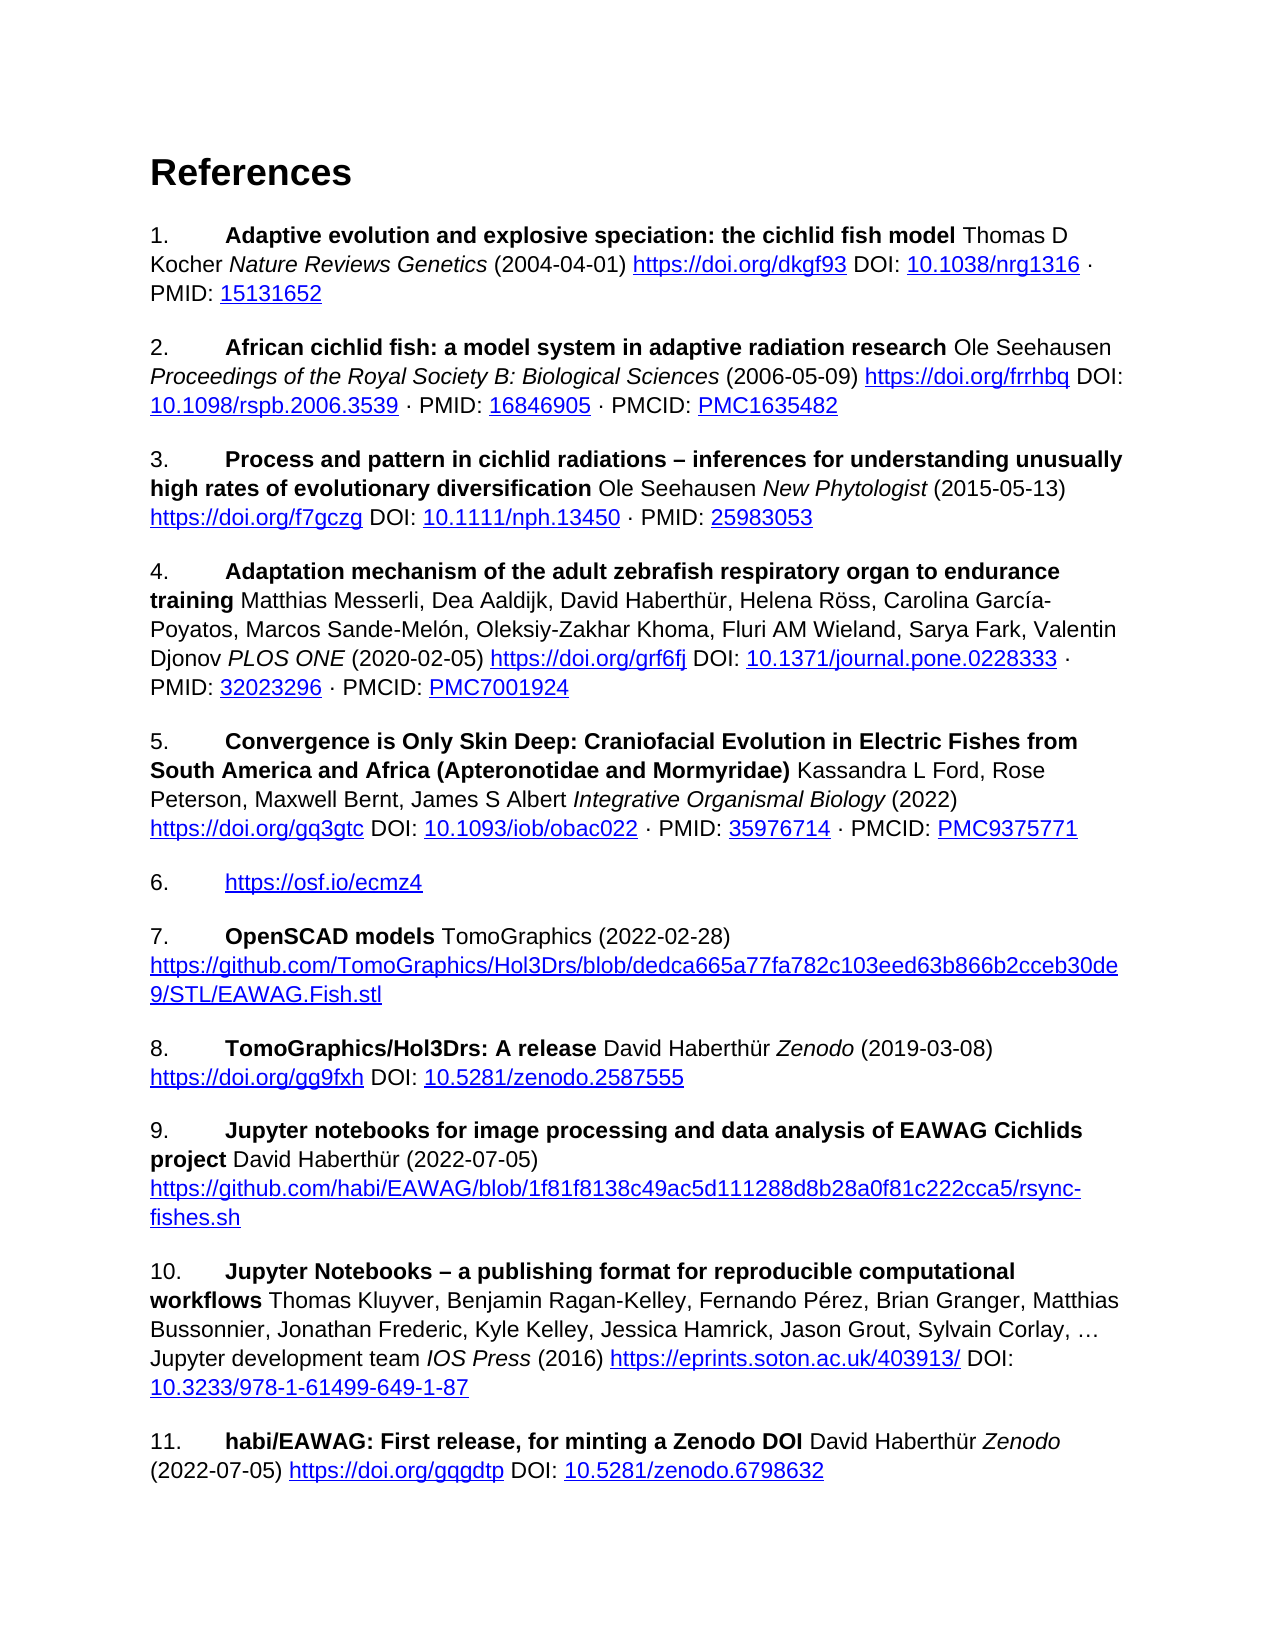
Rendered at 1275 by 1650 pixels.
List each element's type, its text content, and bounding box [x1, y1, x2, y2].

text 1. Adaptive evolution and explosive speciation: the cichlid fish model Thomas D Kocher Nature Reviews Genetics (2004-04-01) https://doi.org/dkgf93 DOI: 10.1038/nrg1316 · PMID: 15131652 [150, 222, 1125, 307]
text 7. OpenSCAD models TomoGraphics (2022-02-28) https://github.com/TomoGraphics/Hol3Drs/blob/dedca665a77fa782c103eed63b866b2cceb30de9/STL/EAWAG.Fish.stl [150, 923, 1125, 1007]
text 11. habi/EAWAG: First release, for minting a Zenodo DOI David Haberthür Zenodo (2022-07-05) https://doi.org/gqgdtp DOI: 10.5281/zenodo.6798632 [150, 1428, 1125, 1483]
text 9. Jupyter notebooks for image processing and data analysis of EAWAG Cichlids project David Haberthür (2022-07-05) https://github.com/habi/EAWAG/blob/1f81f8138c49ac5d111288d8b28a0f81c222cca5/rsync-fishes.sh [150, 1117, 1125, 1231]
text 2. African cichlid fish: a model system in adaptive radiation research Ole Seehausen Proceedings of the Royal Society B: Biological Sciences (2006-05-09) https://doi.org/frrhbq DOI: 10.1098/rspb.2006.3539 · PMID: 16846905 · PMCID: PMC1635482 [150, 334, 1125, 418]
text 3. Process and pattern in cichlid radiations – inferences for understanding unusually high rates of evolutionary diversification Ole Seehausen New Phytologist (2015-05-13) https://doi.org/f7gczg DOI: 10.1111/nph.13450 · PMID: 25983053 [150, 446, 1125, 530]
subtitle References [150, 150, 1125, 193]
text 6. https://osf.io/ecmz4 [150, 869, 1125, 895]
text 10. Jupyter Notebooks – a publishing format for reproducible computational workflows Thomas Kluyver, Benjamin Ragan-Kelley, Fernando Pérez, Brian Granger, Matthias Bussonnier, Jonathan Frederic, Kyle Kelley, Jessica Hamrick, Jason Grout, Sylvain Corlay, … Jupyter development team IOS Press (2016) https://eprints.soton.ac.uk/403913/ DOI: 10.3233/978-1-61499-649-1-87 [150, 1258, 1125, 1400]
text 5. Convergence is Only Skin Deep: Craniofacial Evolution in Electric Fishes from South America and Africa (Apteronotidae and Mormyridae) Kassandra L Ford, Rose Peterson, Maxwell Bernt, James S Albert Integrative Organismal Biology (2022) https://doi.org/gq3gtc DOI: 10.1093/iob/obac022 · PMID: 35976714 · PMCID: PMC9375771 [150, 728, 1125, 841]
text 4. Adaptation mechanism of the adult zebrafish respiratory organ to endurance training Matthias Messerli, Dea Aaldijk, David Haberthür, Helena Röss, Carolina García-Poyatos, Marcos Sande-Melón, Oleksiy-Zakhar Khoma, Fluri AM Wieland, Sarya Fark, Valentin Djonov PLOS ONE (2020-02-05) https://doi.org/grf6fj DOI: 10.1371/journal.pone.0228333 · PMID: 32023296 · PMCID: PMC7001924 [150, 558, 1125, 700]
text 8. TomoGraphics/Hol3Drs: A release David Haberthür Zenodo (2019-03-08) https://doi.org/gg9fxh DOI: 10.5281/zenodo.2587555 [150, 1034, 1125, 1090]
